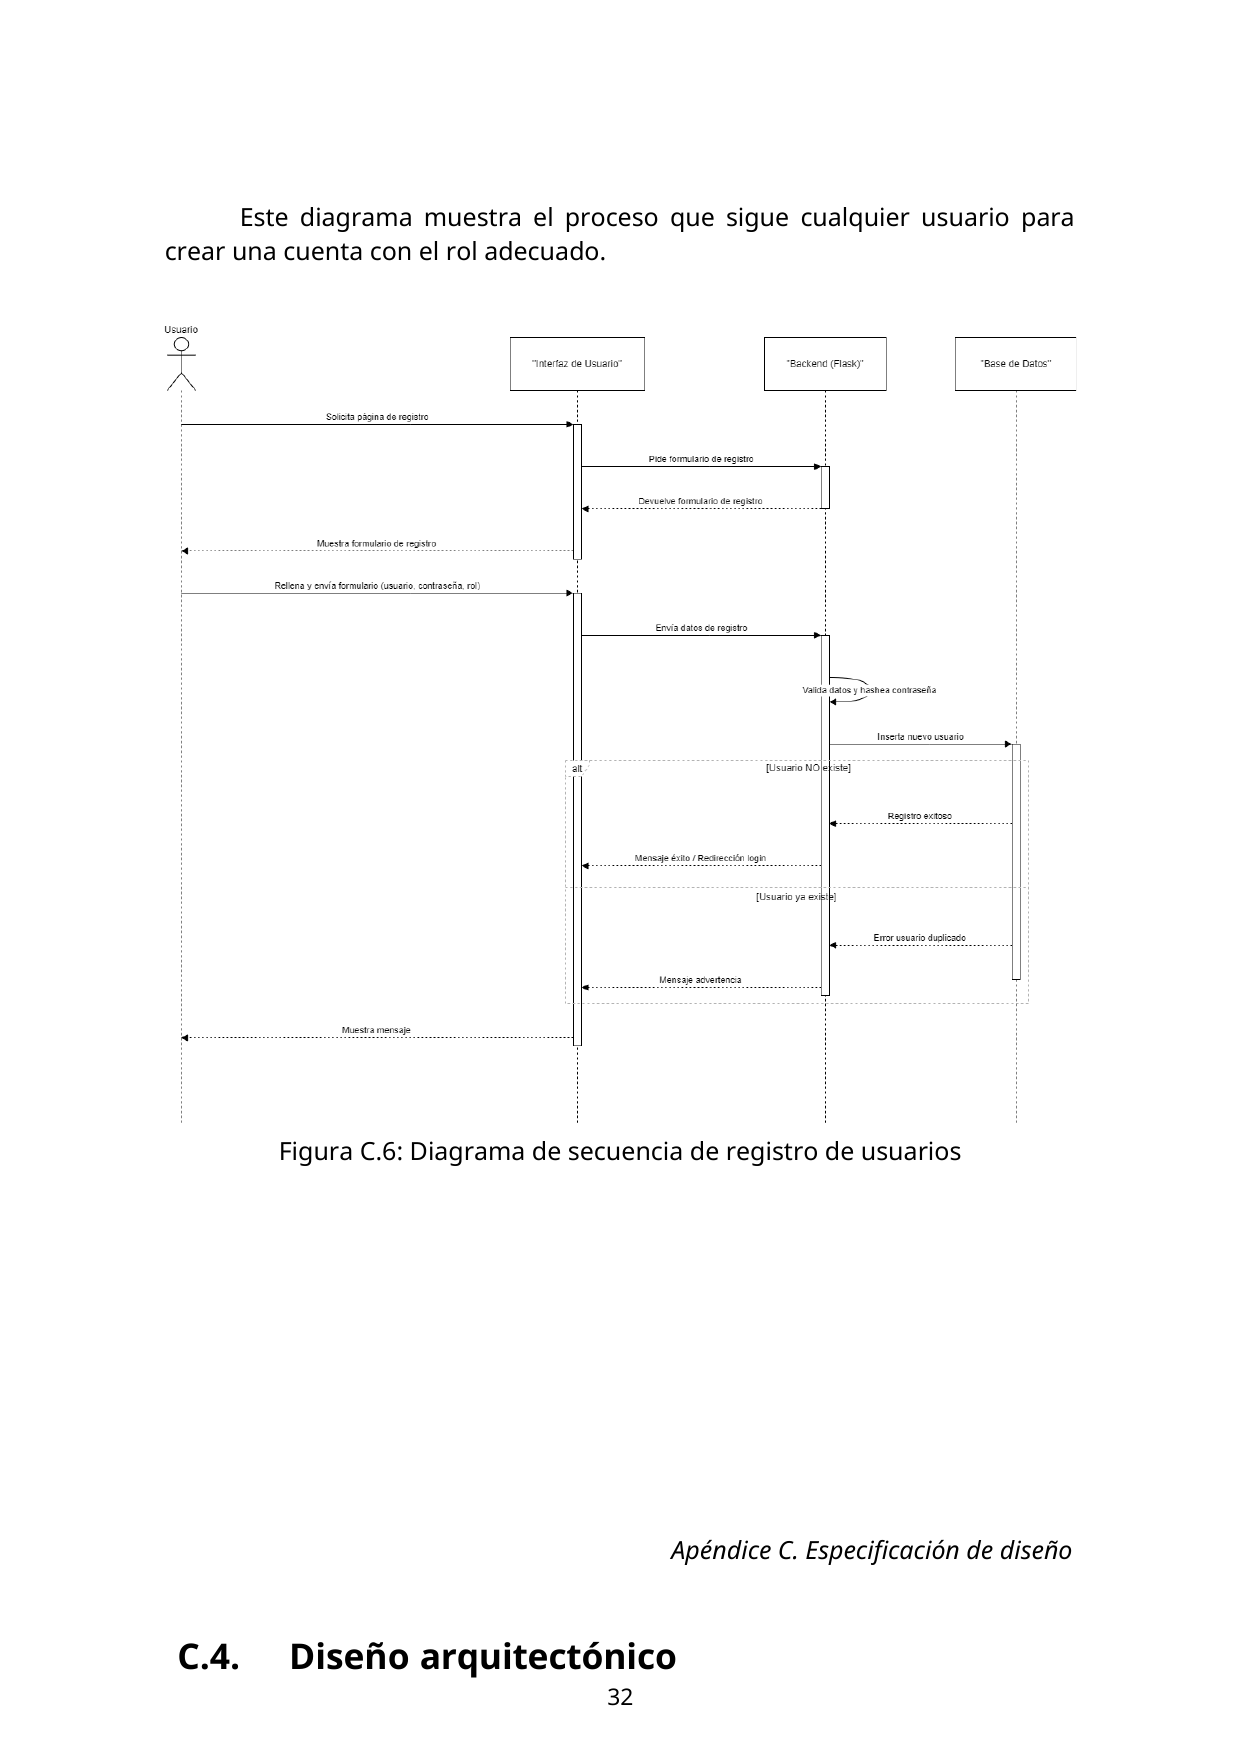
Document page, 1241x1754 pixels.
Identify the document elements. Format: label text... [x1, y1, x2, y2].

picture [164, 323, 1077, 1123]
text Este diagrama muestra el proceso que sigue cualquier usuario para crear una cuenta con el rol adecuado. [164, 200, 1076, 268]
text Apéndice C. Especificación de diseño [164, 1533, 1076, 1567]
subtitle Diseño arquitectónico [177, 1631, 1076, 1679]
text Figura C.6: Diagrama de secuencia de registro de usuarios [164, 1134, 1076, 1168]
